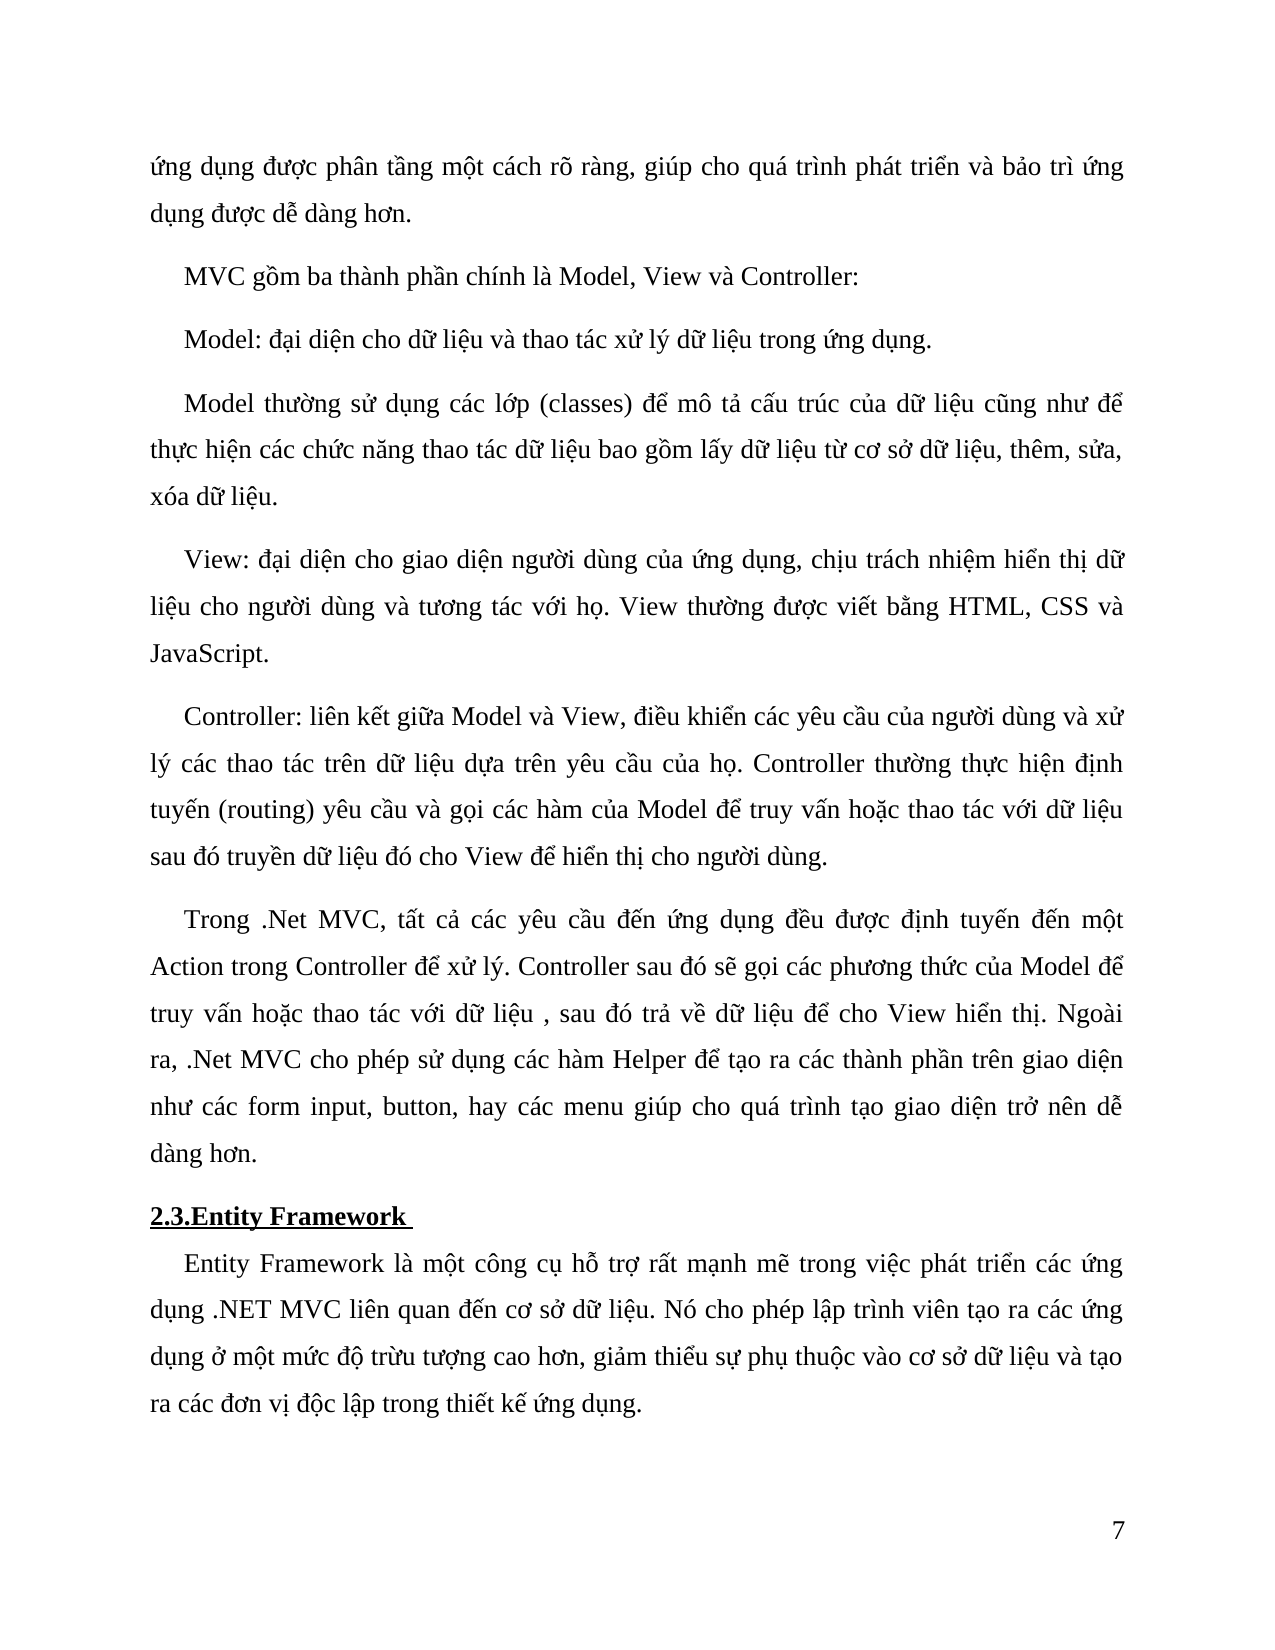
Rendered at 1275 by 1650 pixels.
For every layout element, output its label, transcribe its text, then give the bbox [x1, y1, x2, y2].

text 2.3.Entity Framework [150, 1200, 1125, 1231]
text MVC gồm ba thành phần chính là Model, View và Controller: [150, 260, 1125, 291]
text Model thường sử dụng các lớp (classes) để mô tả cấu trúc của dữ liệu cũng như để thực hiện các chức năng thao tác dữ liệu bao gồm lấy dữ liệu từ cơ sở dữ liệu, thêm, sửa, xóa dữ liệu. [150, 387, 1125, 511]
text Controller: liên kết giữa Model và View, điều khiển các yêu cầu của người dùng và xử lý các thao tác trên dữ liệu dựa trên yêu cầu của họ. Controller thường thực hiện định tuyến (routing) yêu cầu và gọi các hàm của Model để truy vấn hoặc thao tác với dữ liệu sau đó truyền dữ liệu đó cho View để hiển thị cho người dùng. [150, 700, 1125, 871]
text View: đại diện cho giao diện người dùng của ứng dụng, chịu trách nhiệm hiển thị dữ liệu cho người dùng và tương tác với họ. View thường được viết bằng HTML, CSS và JavaScript. [150, 543, 1125, 668]
text Entity Framework là một công cụ hỗ trợ rất mạnh mẽ trong việc phát triển các ứng dụng .NET MVC liên quan đến cơ sở dữ liệu. Nó cho phép lập trình viên tạo ra các ứng dụng ở một mức độ trừu tượng cao hơn, giảm thiểu sự phụ thuộc vào cơ sở dữ liệu và tạo ra các đơn vị độc lập trong thiết kế ứng dụng. [150, 1247, 1125, 1418]
text Model: đại diện cho dữ liệu và thao tác xử lý dữ liệu trong ứng dụng. [150, 323, 1125, 354]
text Trong .Net MVC, tất cả các yêu cầu đến ứng dụng đều được định tuyến đến một Action trong Controller để xử lý. Controller sau đó sẽ gọi các phương thức của Model để truy vấn hoặc thao tác với dữ liệu , sau đó trả về dữ liệu để cho View hiển thị. Ngoài ra, .Net MVC cho phép sử dụng các hàm Helper để tạo ra các thành phần trên giao diện như các form input, button, hay các menu giúp cho quá trình tạo giao diện trở nên dễ dàng hơn. [150, 903, 1125, 1168]
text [150, 150, 1125, 228]
